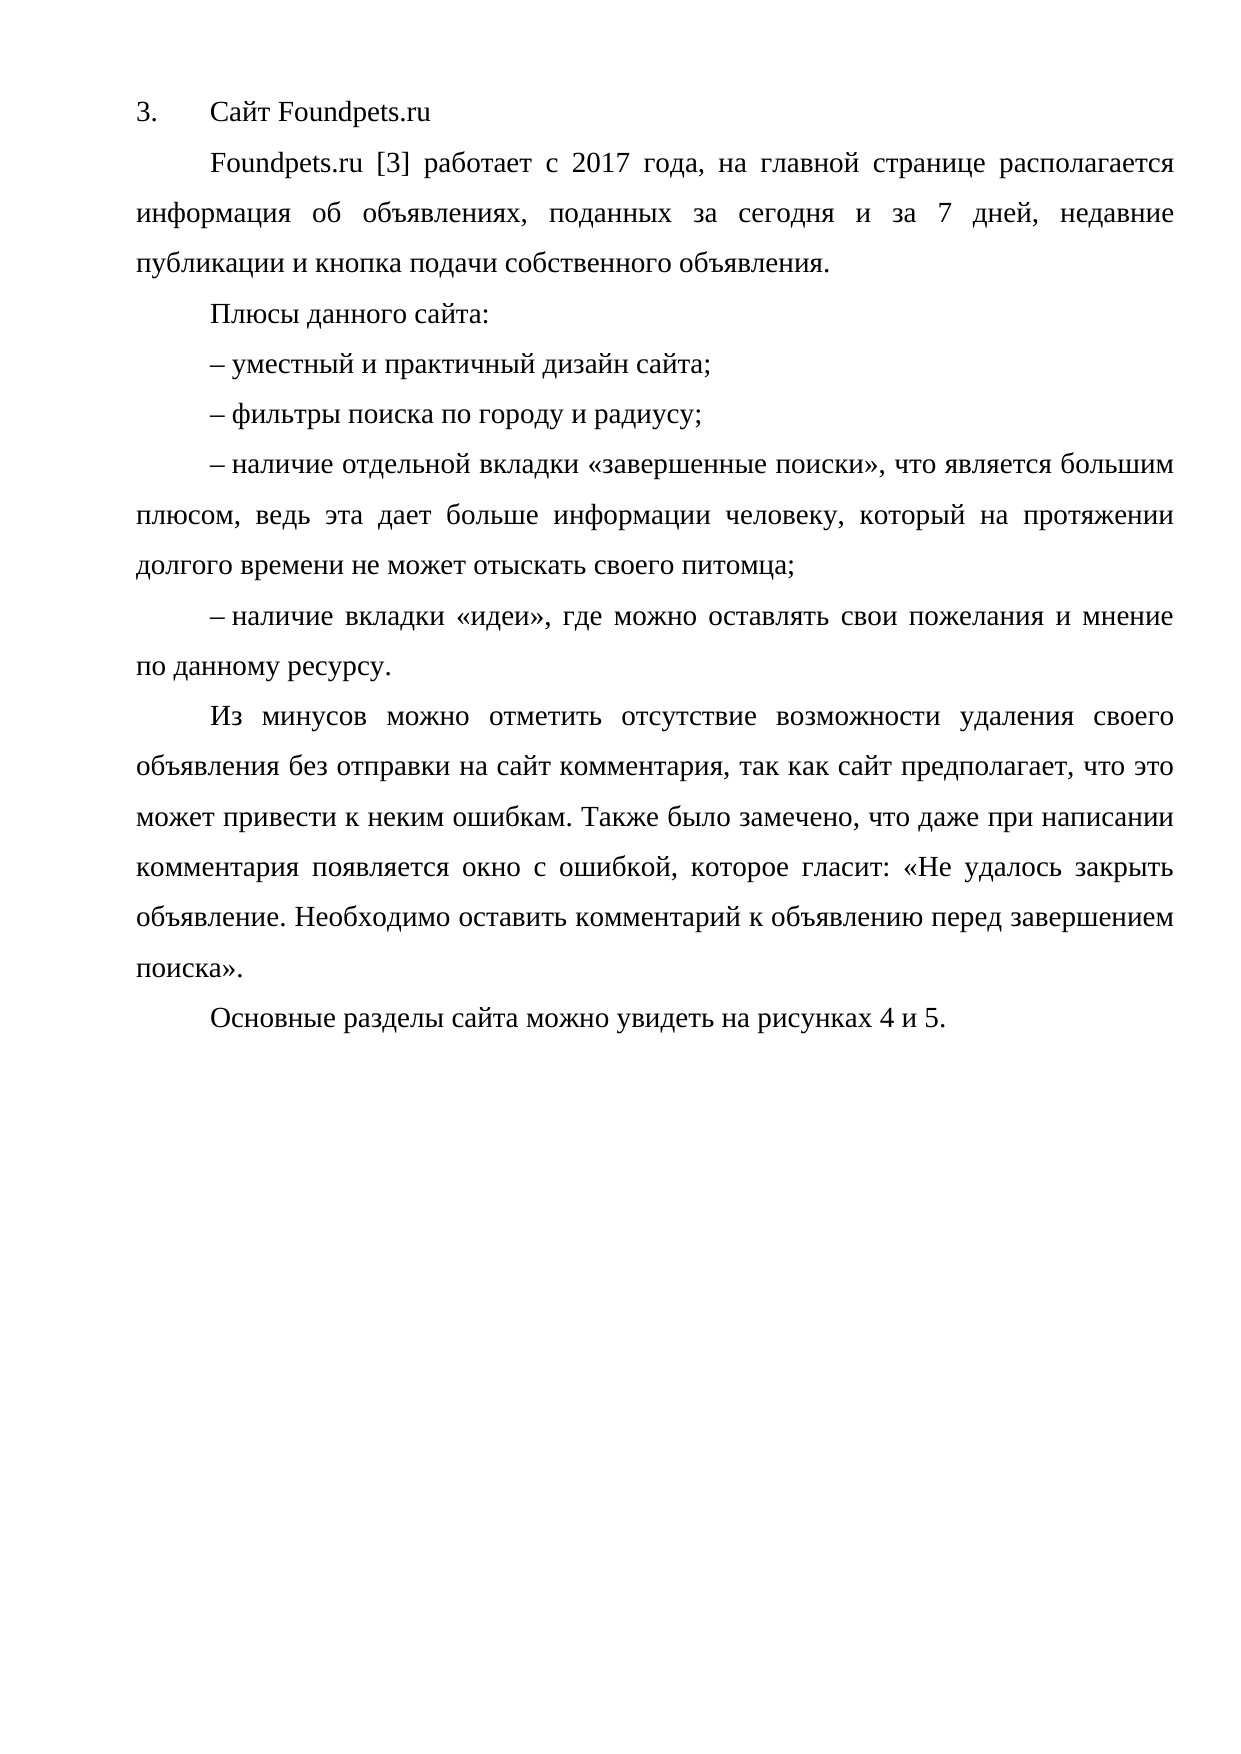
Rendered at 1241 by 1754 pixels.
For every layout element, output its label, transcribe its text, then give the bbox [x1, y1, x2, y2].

text наличие отдельной вкладки «завершенные поиски», что является большим плюсом, ведь эта дает больше информации человеку, который на протяжении долгого времени не может отыскать своего питомца; [136, 447, 1175, 581]
text наличие вкладки «идеи», где можно оставлять свои пожелания и мнение по данному ресурсу. [136, 598, 1175, 681]
text Сайт Foundpets.ru [136, 94, 1175, 128]
text Плюсы данного сайта: [136, 296, 1175, 329]
text Из минусов можно отметить отсутствие возможности удаления своего объявления без отправки на сайт комментария, так как сайт предполагает, что это может привести к неким ошибкам. Также было замечено, что даже при написании комментария появляется окно с ошибкой, которое гласит: «Не удалось закрыть объявление. Необходимо оставить комментарий к объявлению перед завершением поиска». [136, 698, 1175, 983]
text Основные разделы сайта можно увидеть на рисунках 4 и 5. [136, 1000, 1175, 1034]
text фильтры поиска по городу и радиусу; [136, 396, 1175, 430]
text Foundpets.ru [3] работает с 2017 года, на главной странице располагается информация об объявлениях, поданных за сегодня и за 7 дней, недавние публикации и кнопка подачи собственного объявления. [136, 145, 1175, 279]
text уместный и практичный дизайн сайта; [136, 346, 1175, 379]
